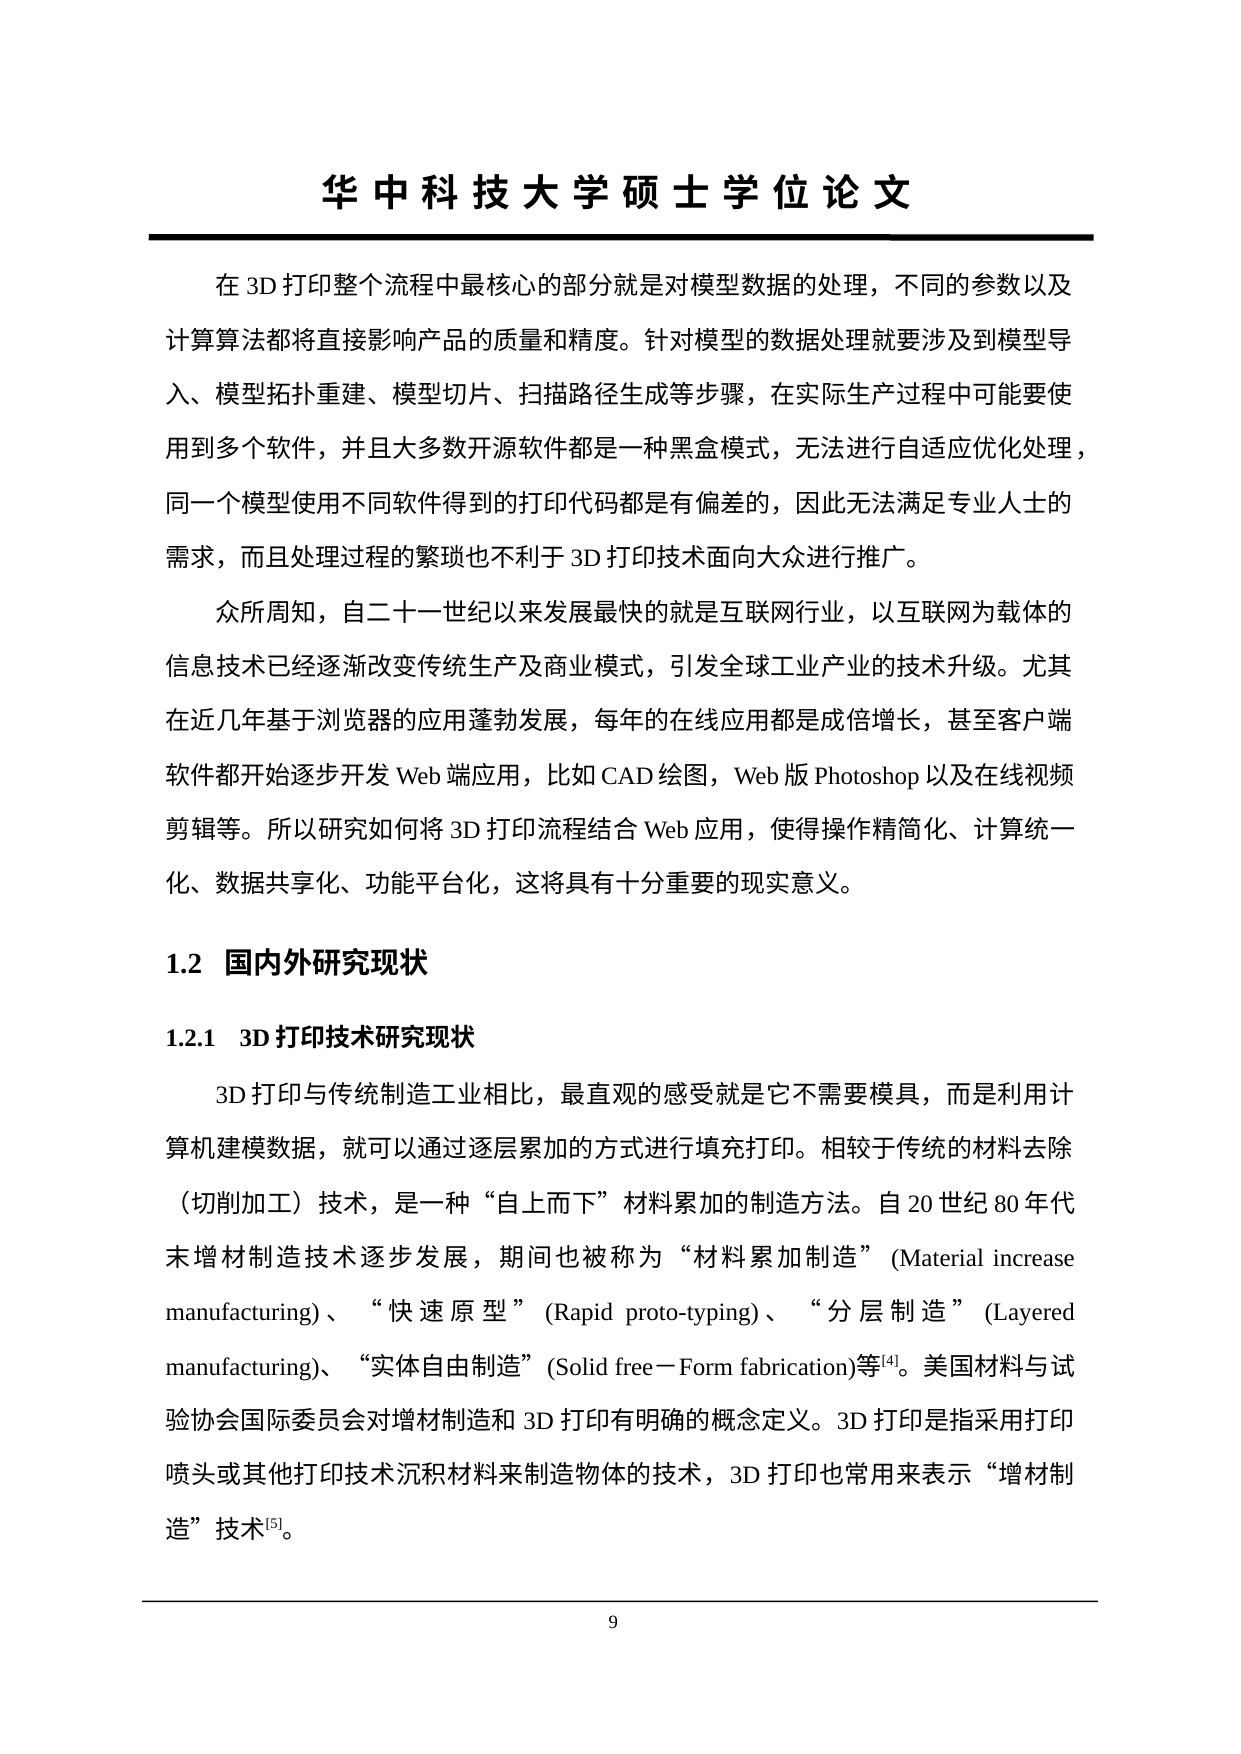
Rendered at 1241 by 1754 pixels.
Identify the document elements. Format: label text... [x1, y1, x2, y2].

subtitle 3D打印技术研究现状 [165, 1017, 1075, 1053]
text 在3D打印整个流程中最核心的部分就是对模型数据的处理，不同的参数以及计算算法都将直接影响产品的质量和精度。针对模型的数据处理就要涉及到模型导入、模型拓扑重建、模型切片、扫描路径生成等步骤，在实际生产过程中可能要使用到多个软件，并且大多数开源软件都是一种黑盒模式，无法进行自适应优化处理，同一个模型使用不同软件得到的打印代码都是有偏差的，因此无法满足专业人士的需求，而且处理过程的繁琐也不利于3D打印技术面向大众进行推广。 [165, 266, 1075, 574]
text 3D打印与传统制造工业相比，最直观的感受就是它不需要模具，而是利用计算机建模数据，就可以通过逐层累加的方式进行填充打印。相较于传统的材料去除（切削加工）技术，是一种“自上而下”材料累加的制造方法。自20世纪80年代末增材制造技术逐步发展，期间也被称为“材料累加制造”(Material increase manufacturing)、“快速原型”(Rapid proto-typing)、“分层制造”(Layered manufacturing)、“实体自由制造”(Solid free－Form fabrication)等[4]。美国材料与试验协会国际委员会对增材制造和 3D 打印有明确的概念定义。3D 打印是指采用打印喷头或其他打印技术沉积材料来制造物体的技术，3D 打印也常用来表示“增材制造”技术[5]。 [165, 1074, 1075, 1546]
text 众所周知，自二十一世纪以来发展最快的就是互联网行业，以互联网为载体的信息技术已经逐渐改变传统生产及商业模式，引发全球工业产业的技术升级。尤其在近几年基于浏览器的应用蓬勃发展，每年的在线应用都是成倍增长，甚至客户端软件都开始逐步开发Web端应用，比如CAD绘图，Web版Photoshop以及在线视频剪辑等。所以研究如何将3D打印流程结合Web应用，使得操作精简化、计算统一化、数据共享化、功能平台化，这将具有十分重要的现实意义。 [165, 592, 1075, 900]
subtitle 国内外研究现状 [165, 939, 1075, 981]
